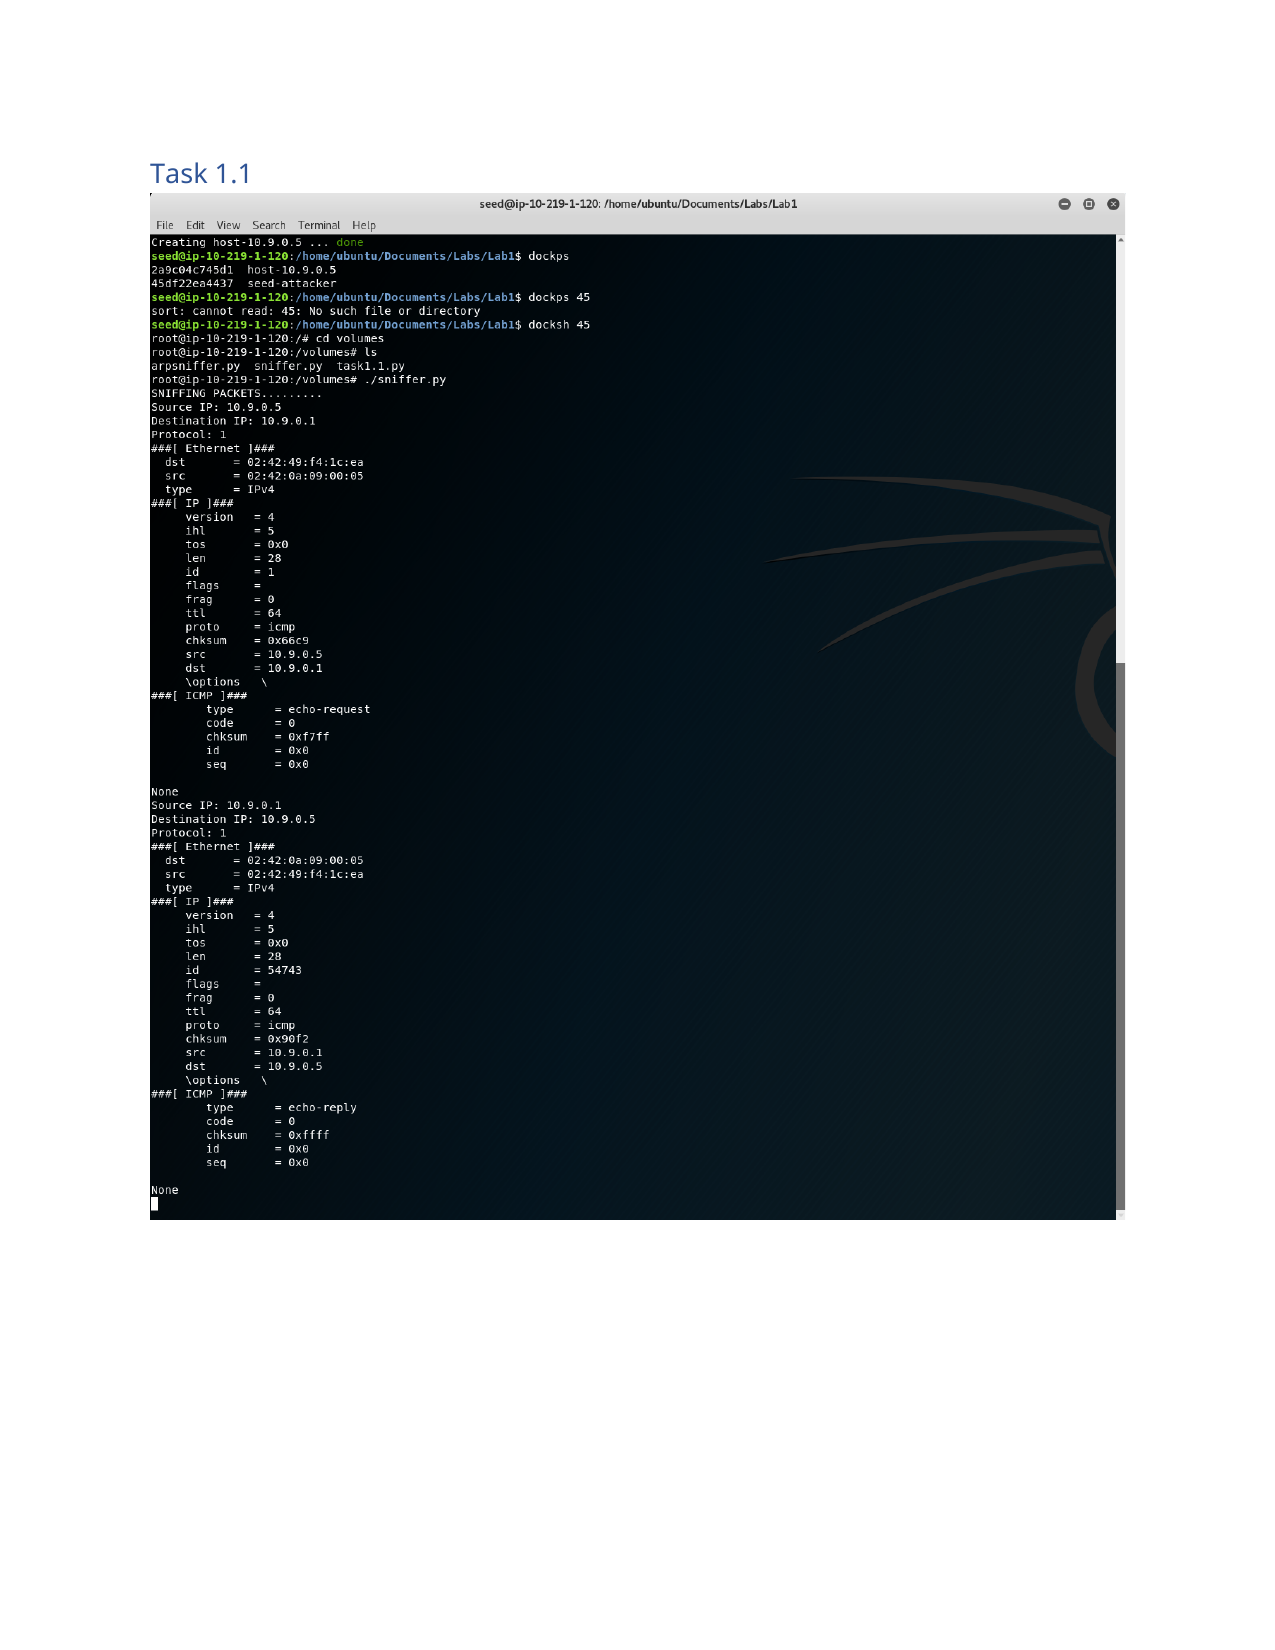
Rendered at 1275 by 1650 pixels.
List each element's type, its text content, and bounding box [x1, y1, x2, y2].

subtitle Task 1.1 [150, 154, 1125, 191]
picture [150, 193, 1125, 1220]
